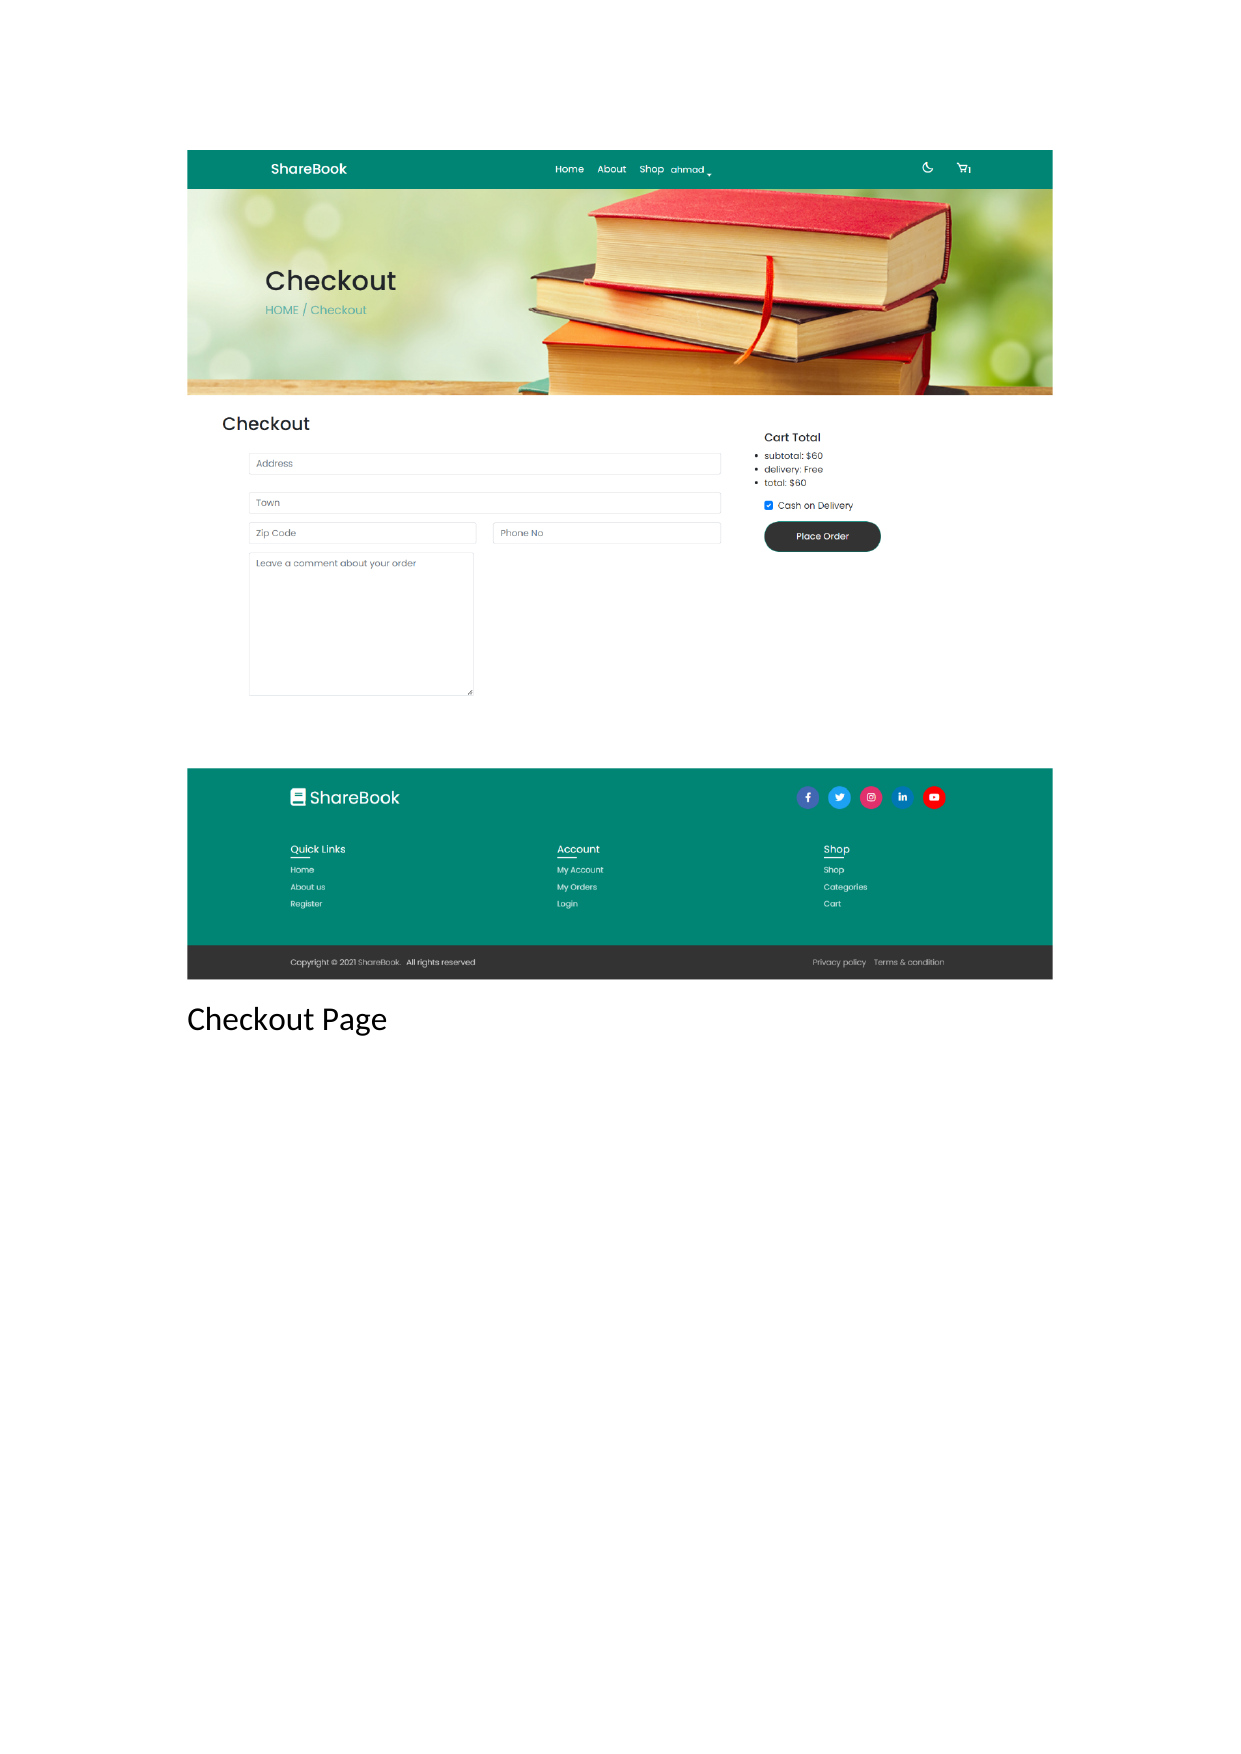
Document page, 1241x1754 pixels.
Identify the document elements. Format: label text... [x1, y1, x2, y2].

text Checkout Page [187, 998, 1053, 1039]
picture [187, 150, 1053, 980]
